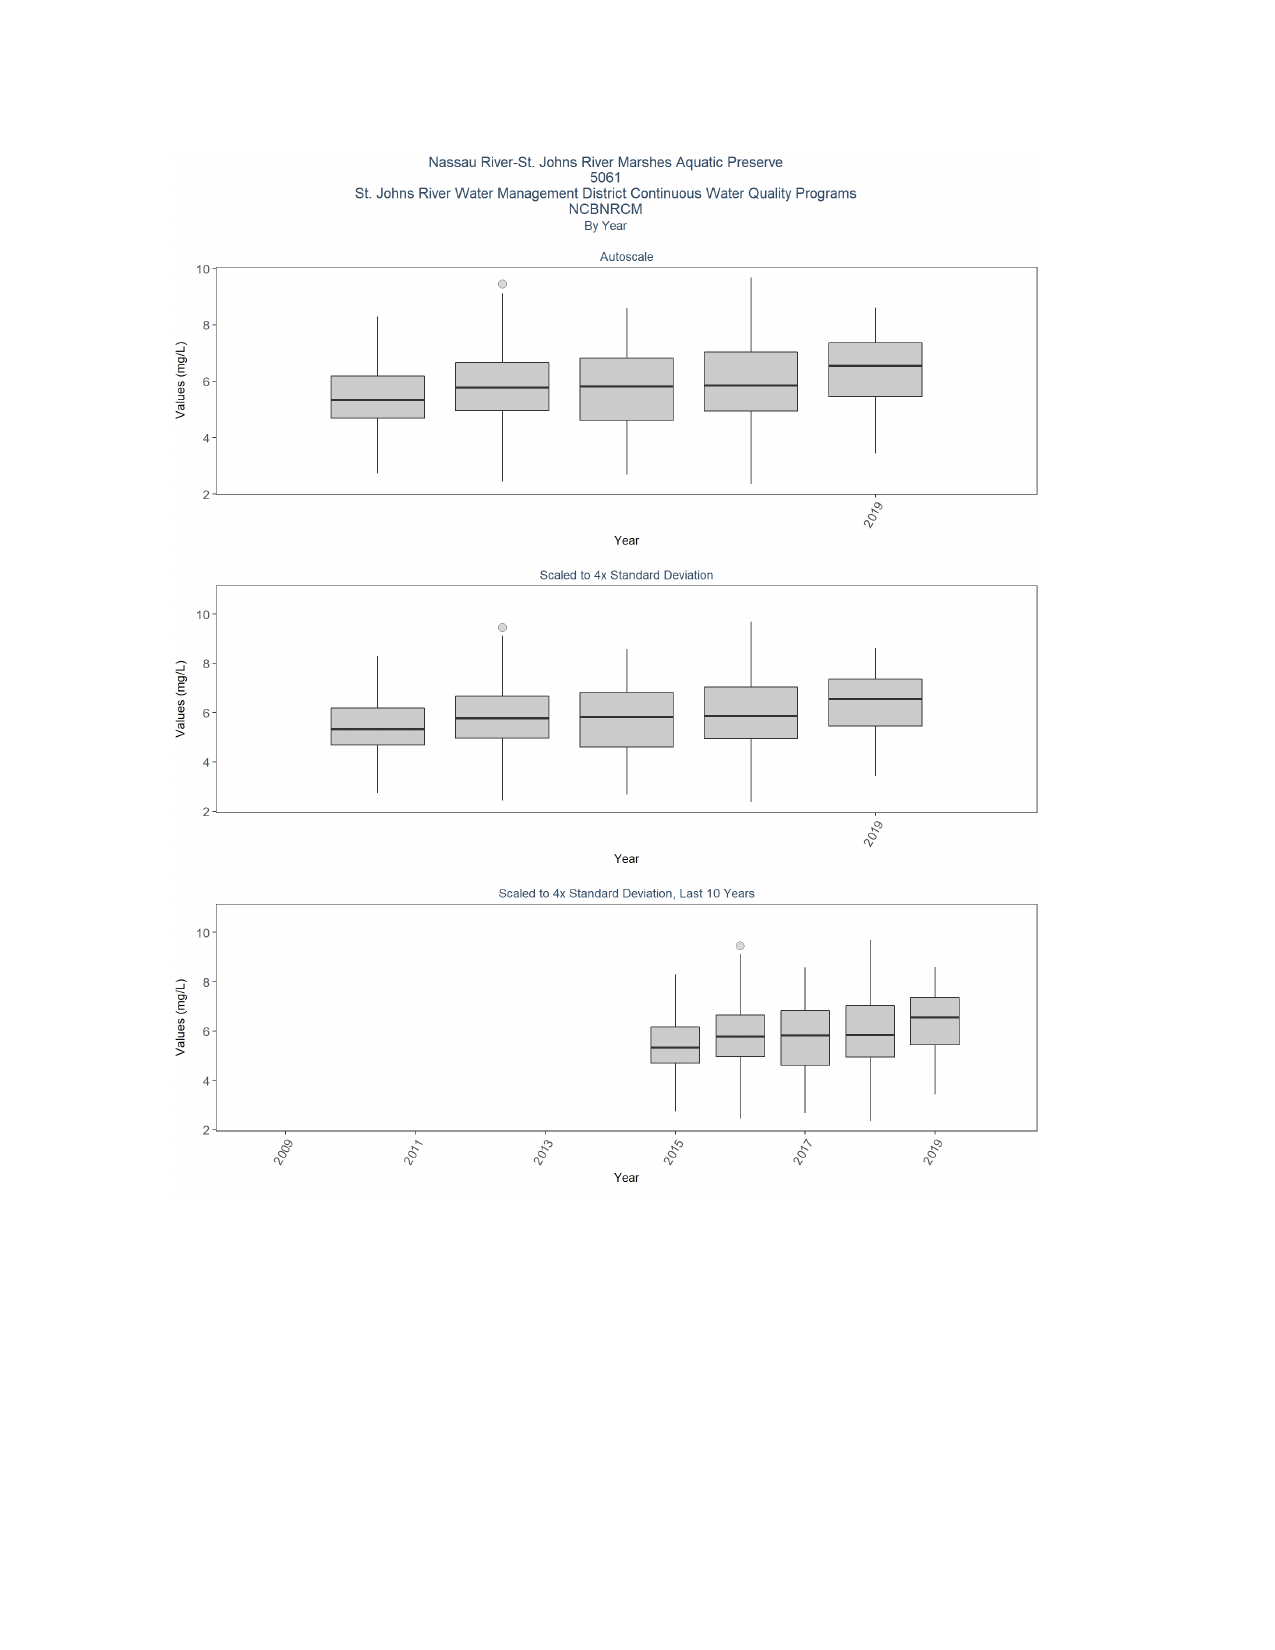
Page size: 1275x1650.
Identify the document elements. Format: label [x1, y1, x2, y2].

picture [168, 150, 1044, 1200]
